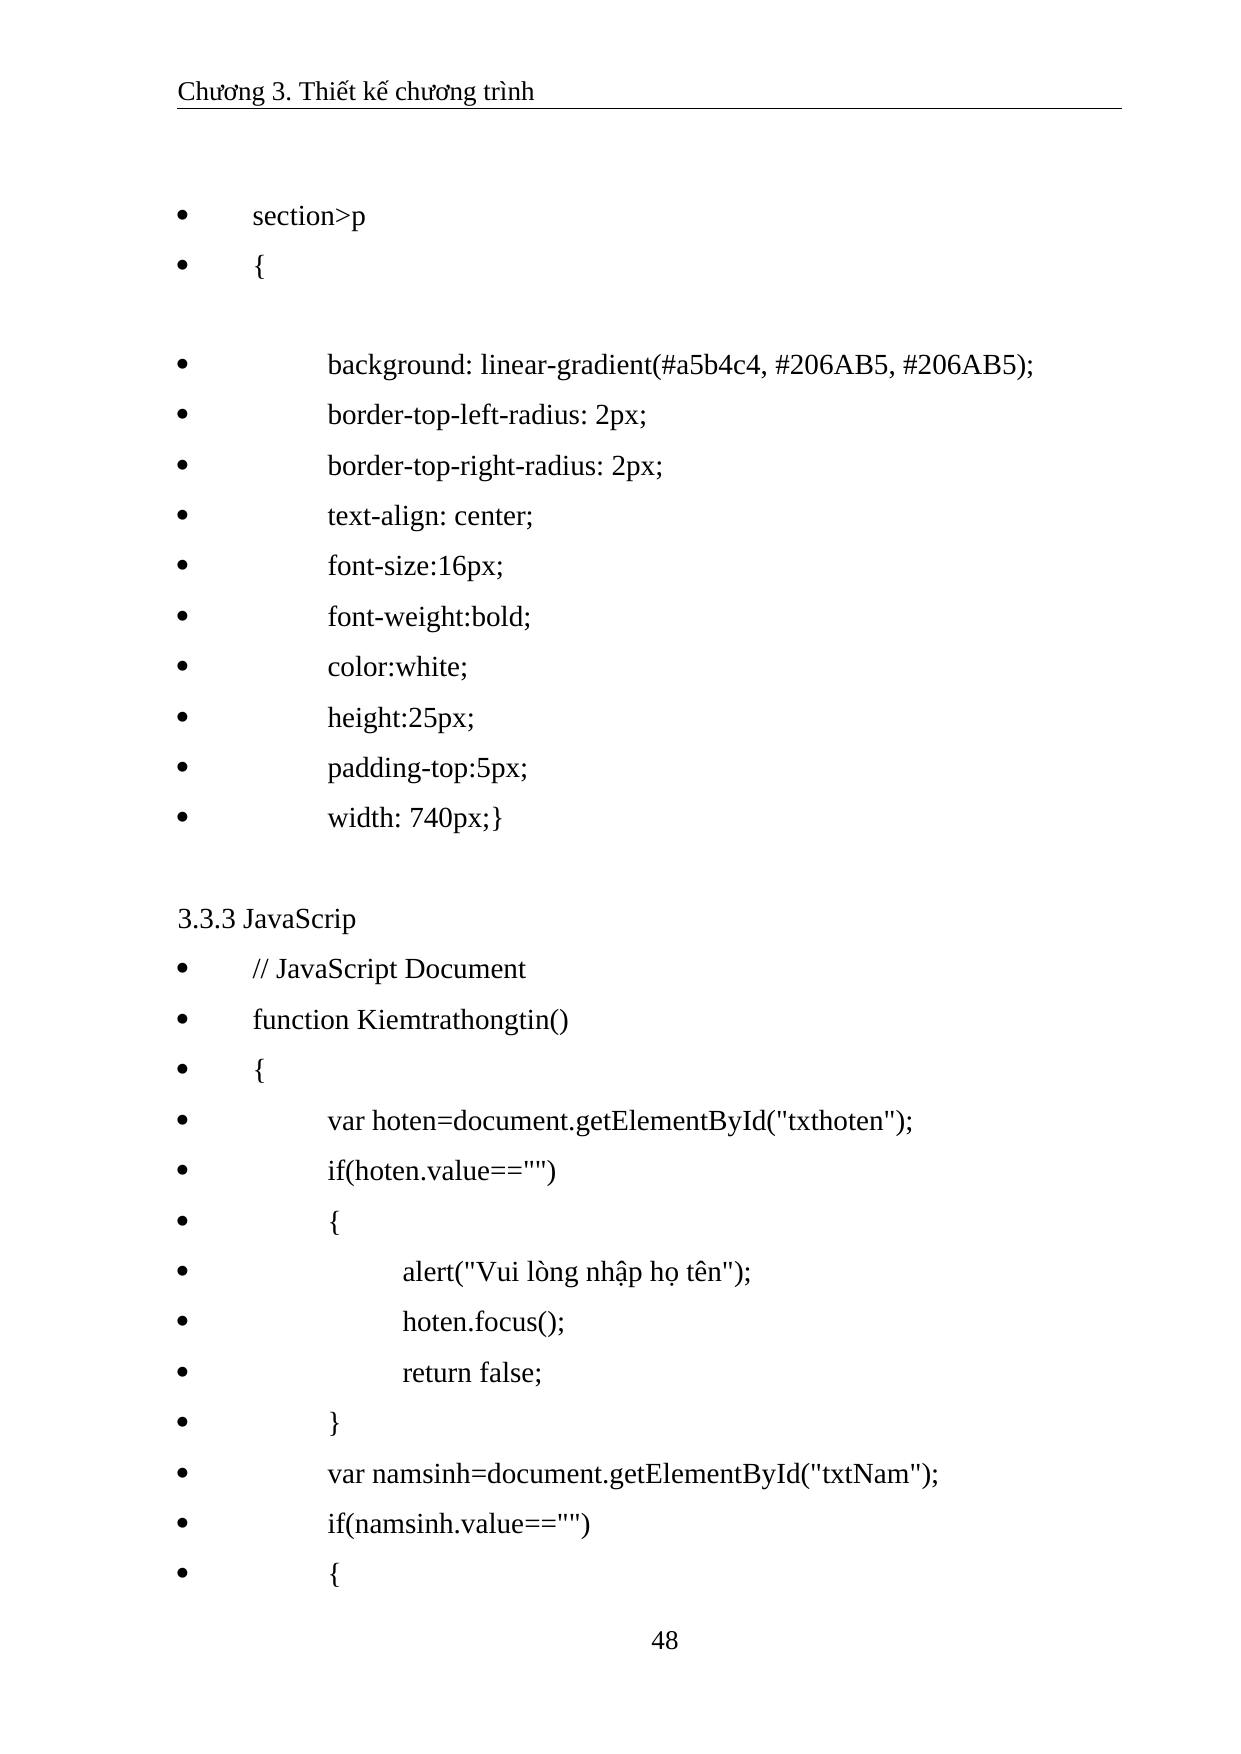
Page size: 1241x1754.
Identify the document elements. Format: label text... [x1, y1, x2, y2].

text background: linear-gradient(#a5b4c4, #206AB5, #206AB5); [177, 347, 1122, 380]
text { [177, 1204, 1122, 1237]
text height:25px; [177, 700, 1122, 733]
text if(hoten.value=="") [177, 1153, 1122, 1187]
text hoten.focus(); [177, 1304, 1122, 1338]
text // JavaScript Document [177, 952, 1122, 985]
text border-top-right-radius: 2px; [177, 448, 1122, 481]
text function Kiemtrathongtin() [177, 1002, 1122, 1036]
text var namsinh=document.getElementById("txtNam"); [177, 1456, 1122, 1489]
text text-align: center; [177, 498, 1122, 532]
text width: 740px;} [177, 801, 1122, 834]
text font-weight:bold; [177, 599, 1122, 632]
text section>p [177, 198, 1122, 232]
text { [177, 1052, 1122, 1086]
text padding-top:5px; [177, 750, 1122, 784]
list 3.3.3 JavaScrip [177, 901, 1122, 935]
text color:white; [177, 649, 1122, 683]
text font-size:16px; [177, 548, 1122, 582]
text { [177, 248, 1122, 282]
text if(namsinh.value=="") [177, 1506, 1122, 1540]
text border-top-left-radius: 2px; [177, 397, 1122, 431]
text } [177, 1405, 1122, 1439]
text return false; [177, 1355, 1122, 1388]
text { [177, 1557, 1122, 1590]
text var hoten=document.getElementById("txthoten"); [177, 1103, 1122, 1136]
text alert("Vui lòng nhập họ tên"); [177, 1254, 1122, 1288]
